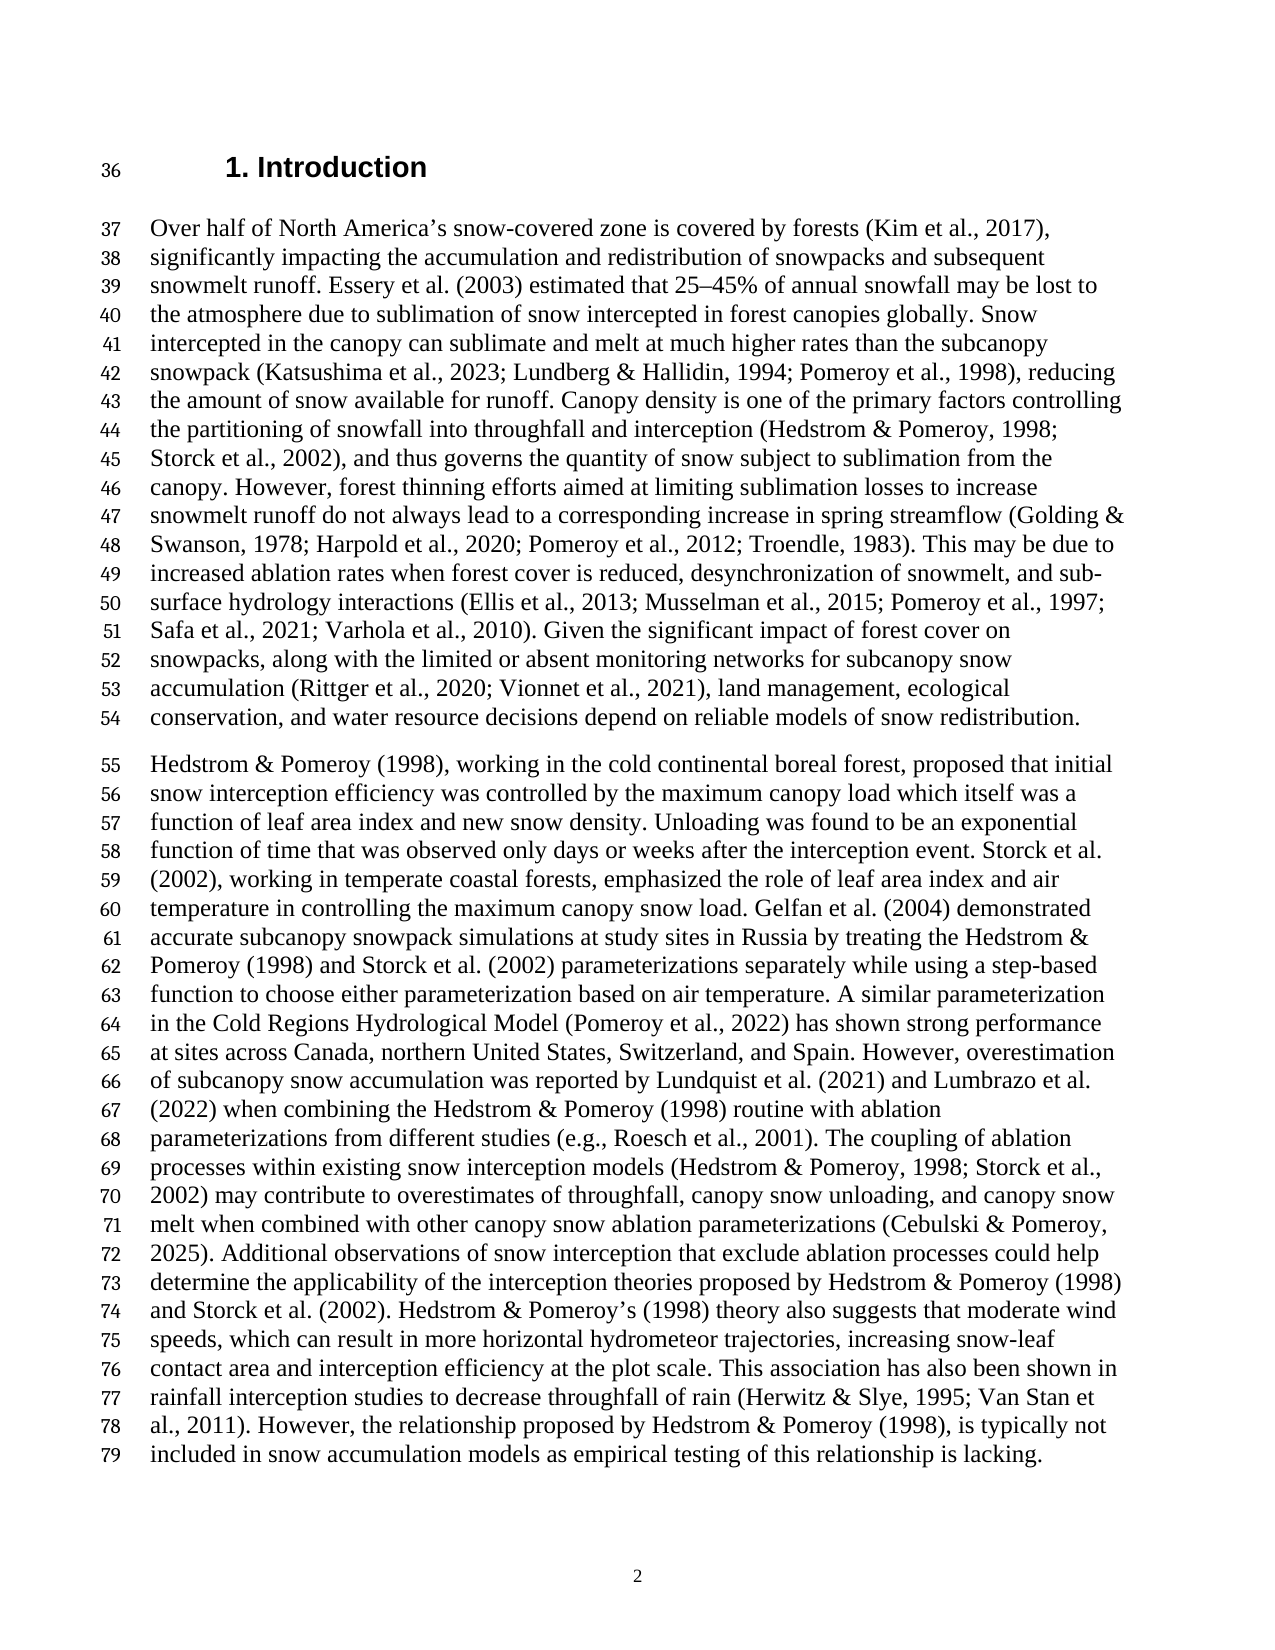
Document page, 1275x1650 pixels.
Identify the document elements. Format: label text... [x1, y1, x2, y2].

text Over half of North America’s snow-covered zone is covered by forests (Kim et al., 2017), significantly impacting the accumulation and redistribution of snowpacks and subsequent snowmelt runoff. Essery et al. (2003) estimated that 25–45% of annual snowfall may be lost to the atmosphere due to sublimation of snow intercepted in forest canopies globally. Snow intercepted in the canopy can sublimate and melt at much higher rates than the subcanopy snowpack (Katsushima et al., 2023; Lundberg & Hallidin, 1994; Pomeroy et al., 1998), reducing the amount of snow available for runoff. Canopy density is one of the primary factors controlling the partitioning of snowfall into throughfall and interception (Hedstrom & Pomeroy, 1998; Storck et al., 2002), and thus governs the quantity of snow subject to sublimation from the canopy. However, forest thinning efforts aimed at limiting sublimation losses to increase snowmelt runoff do not always lead to a corresponding increase in spring streamflow (Golding & Swanson, 1978; Harpold et al., 2020; Pomeroy et al., 2012; Troendle, 1983). This may be due to increased ablation rates when forest cover is reduced, desynchronization of snowmelt, and sub-surface hydrology interactions (Ellis et al., 2013; Musselman et al., 2015; Pomeroy et al., 1997; Safa et al., 2021; Varhola et al., 2010). Given the significant impact of forest cover on snowpacks, along with the limited or absent monitoring networks for subcanopy snow accumulation (Rittger et al., 2020; Vionnet et al., 2021), land management, ecological conservation, and water resource decisions depend on reliable models of snow redistribution. [150, 213, 1125, 731]
subtitle 1. Introduction [150, 150, 1125, 183]
text Hedstrom & Pomeroy (1998), working in the cold continental boreal forest, proposed that initial snow interception efficiency was controlled by the maximum canopy load which itself was a function of leaf area index and new snow density. Unloading was found to be an exponential function of time that was observed only days or weeks after the interception event. Storck et al. (2002), working in temperate coastal forests, emphasized the role of leaf area index and air temperature in controlling the maximum canopy snow load. Gelfan et al. (2004) demonstrated accurate subcanopy snowpack simulations at study sites in Russia by treating the Hedstrom & Pomeroy (1998) and Storck et al. (2002) parameterizations separately while using a step-based function to choose either parameterization based on air temperature. A similar parameterization in the Cold Regions Hydrological Model (Pomeroy et al., 2022) has shown strong performance at sites across Canada, northern United States, Switzerland, and Spain. However, overestimation of subcanopy snow accumulation was reported by Lundquist et al. (2021) and Lumbrazo et al. (2022) when combining the Hedstrom & Pomeroy (1998) routine with ablation parameterizations from different studies (e.g., Roesch et al., 2001). The coupling of ablation processes within existing snow interception models (Hedstrom & Pomeroy, 1998; Storck et al., 2002) may contribute to overestimates of throughfall, canopy snow unloading, and canopy snow melt when combined with other canopy snow ablation parameterizations (Cebulski & Pomeroy, 2025). Additional observations of snow interception that exclude ablation processes could help determine the applicability of the interception theories proposed by Hedstrom & Pomeroy (1998) and Storck et al. (2002). Hedstrom & Pomeroy’s (1998) theory also suggests that moderate wind speeds, which can result in more horizontal hydrometeor trajectories, increasing snow-leaf contact area and interception efficiency at the plot scale. This association has also been shown in rainfall interception studies to decrease throughfall of rain (Herwitz & Slye, 1995; Van Stan et al., 2011). However, the relationship proposed by Hedstrom & Pomeroy (1998), is typically not included in snow accumulation models as empirical testing of this relationship is lacking. [150, 749, 1125, 1468]
